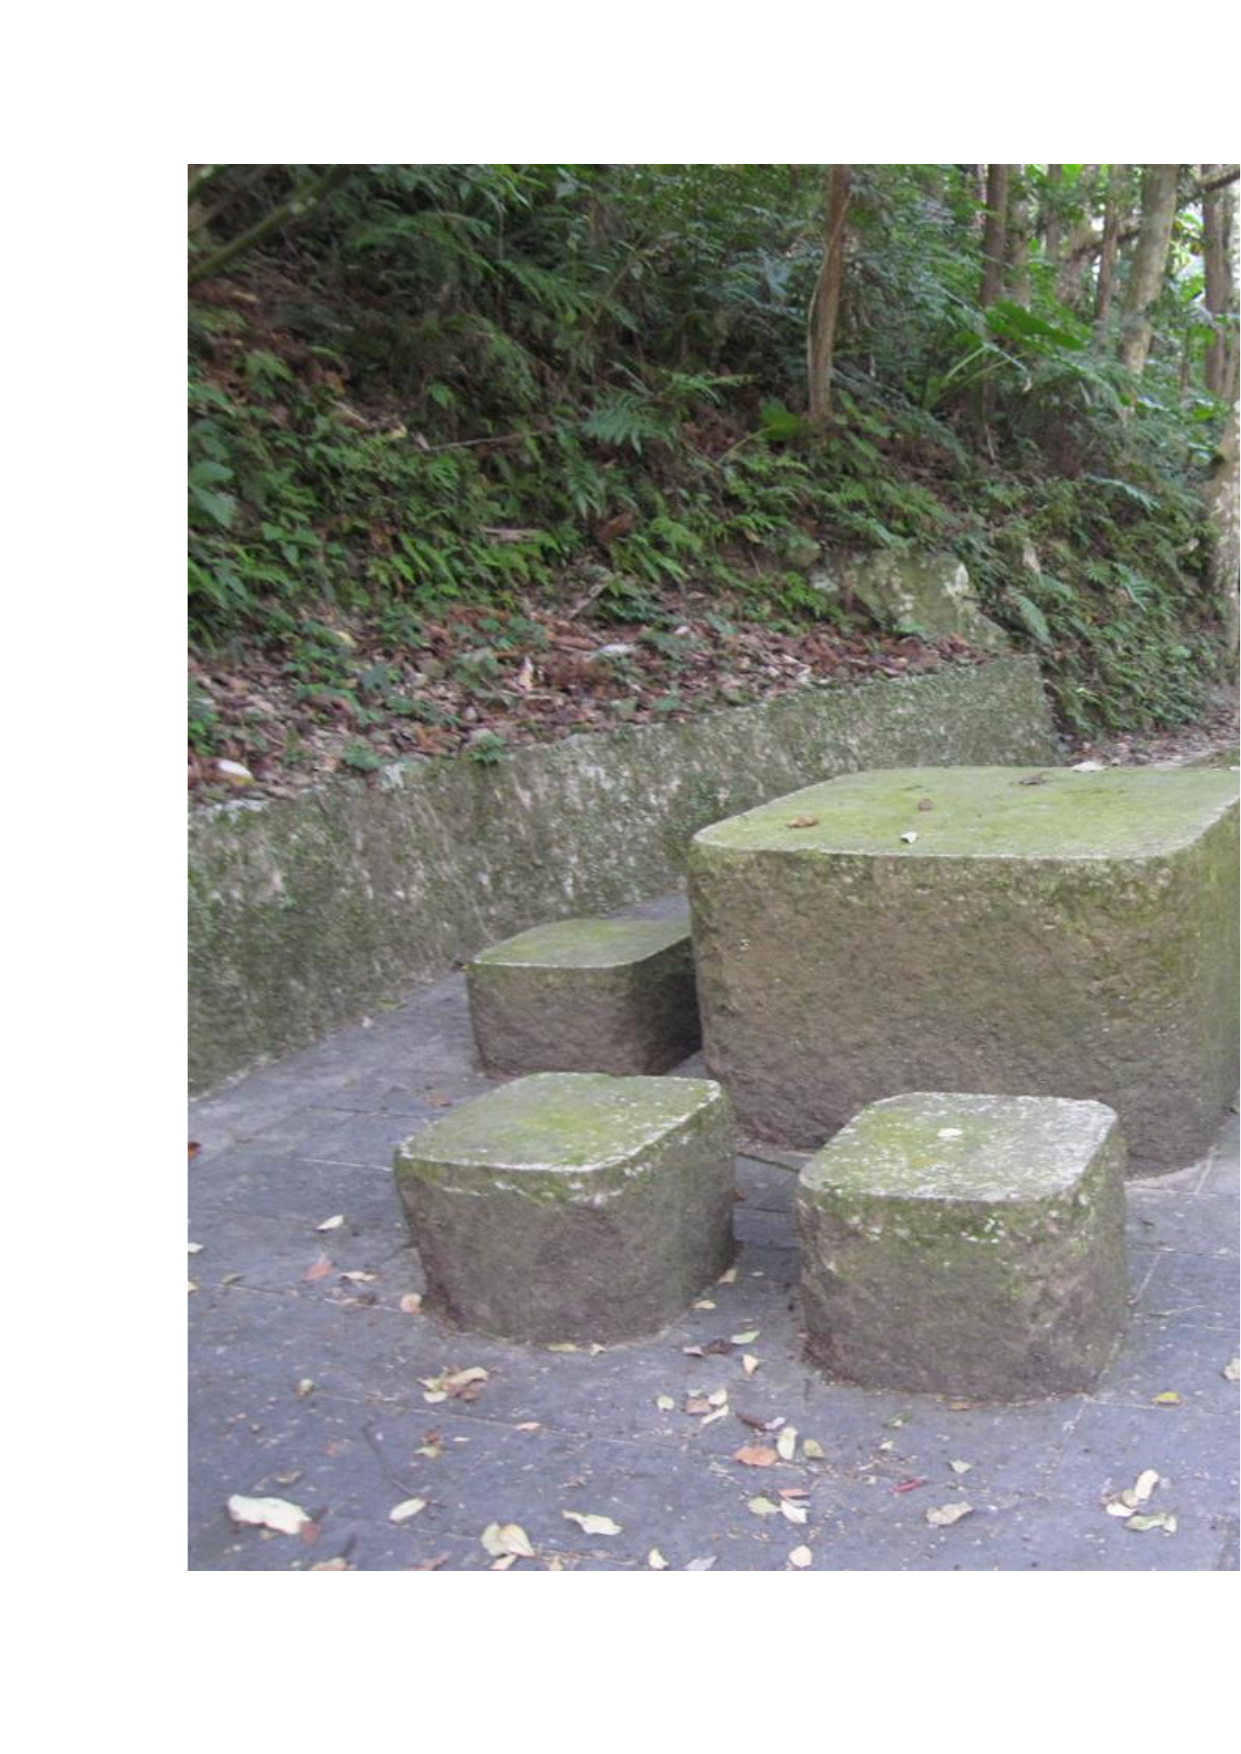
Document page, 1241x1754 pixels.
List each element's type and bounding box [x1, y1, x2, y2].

picture [187, 164, 1241, 1571]
